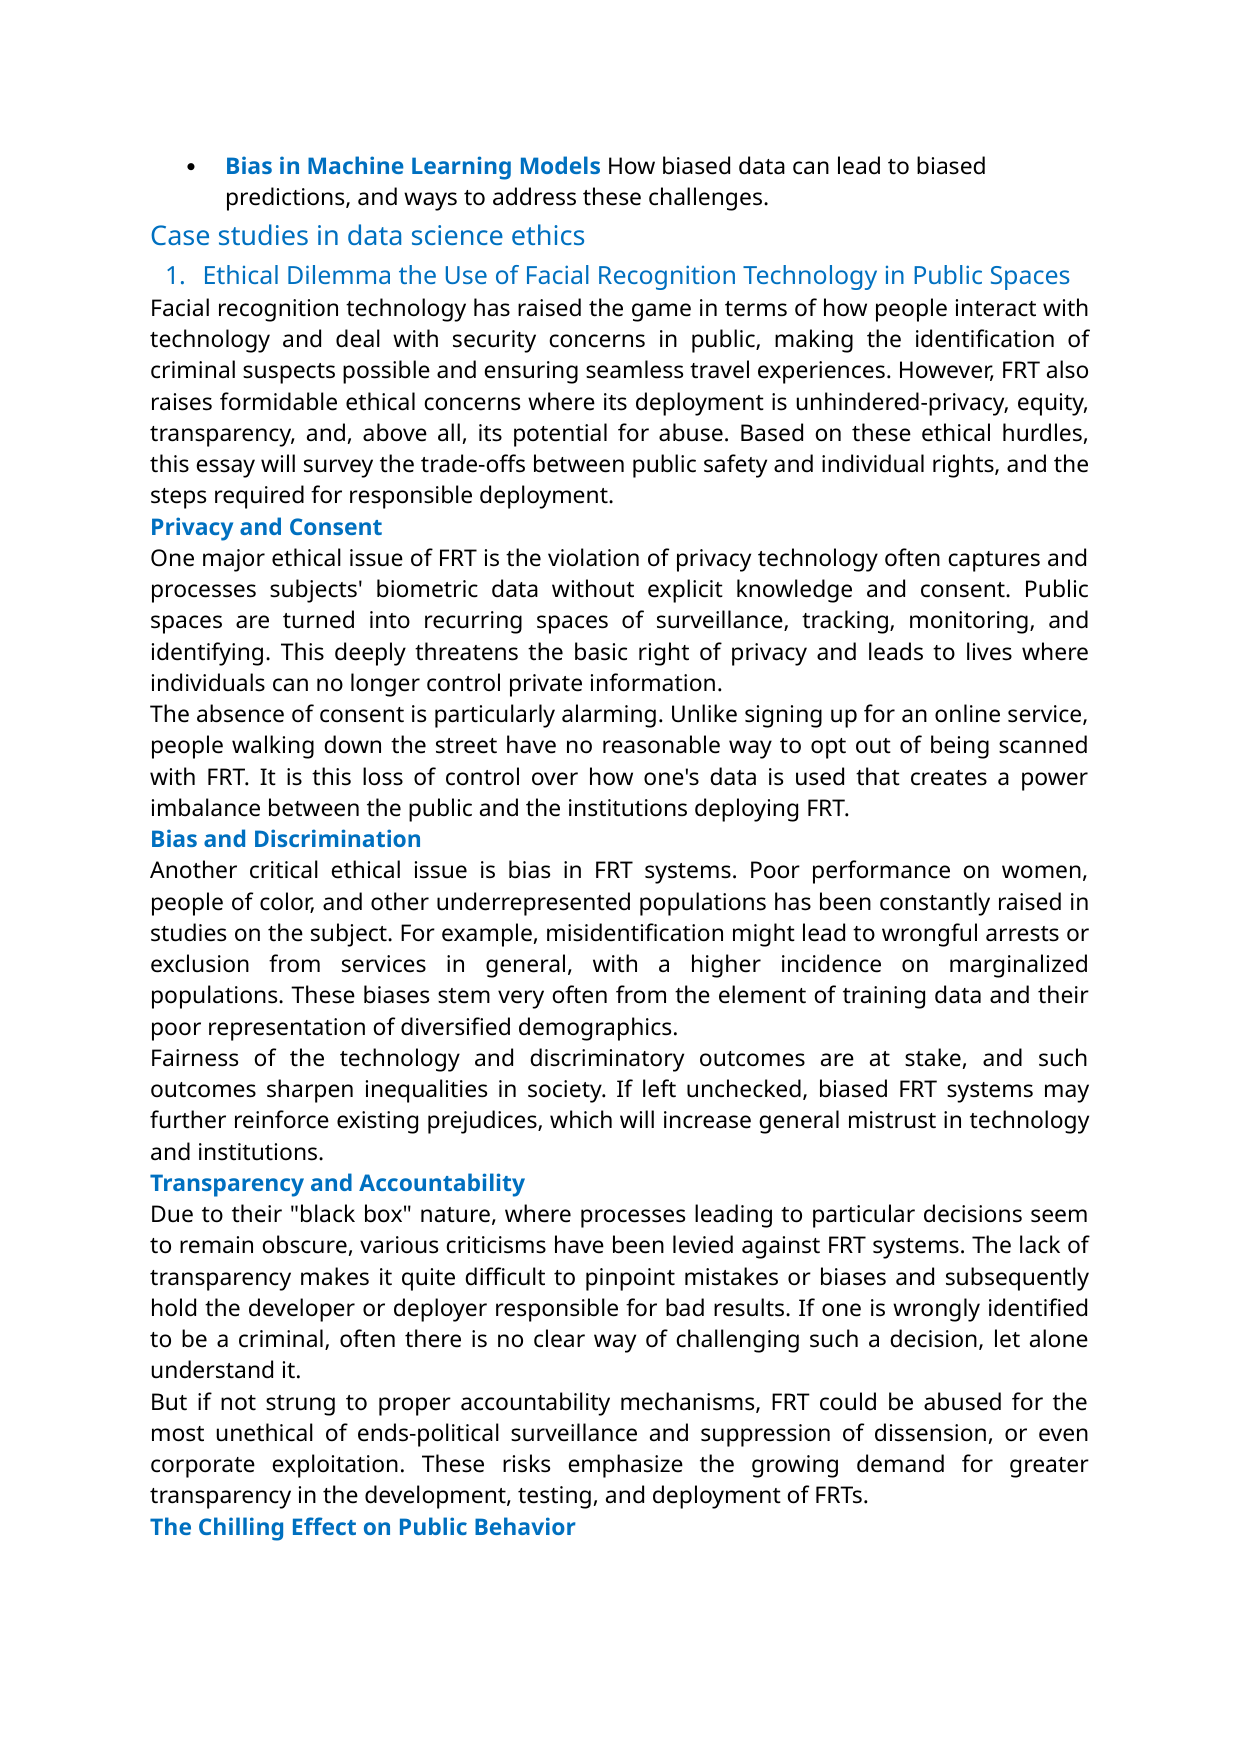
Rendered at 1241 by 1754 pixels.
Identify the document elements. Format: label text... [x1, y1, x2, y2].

text Facial recognition technology has raised the game in terms of how people interact with technology and deal with security concerns in public, making the identification of criminal suspects possible and ensuring seamless travel experiences. However, FRT also raises formidable ethical concerns where its deployment is unhindered-privacy, equity, transparency, and, above all, its potential for abuse. Based on these ethical hurdles, this essay will survey the trade-offs between public safety and individual rights, and the steps required for responsible deployment. [150, 292, 1090, 511]
text Due to their "black box" nature, where processes leading to particular decisions seem to remain obscure, various criticisms have been levied against FRT systems. The lack of transparency makes it quite difficult to pinpoint mistakes or biases and subsequently hold the developer or deployer responsible for bad results. If one is wrongly identified to be a criminal, often there is no clear way of challenging such a decision, let alone understand it. [150, 1198, 1090, 1386]
text Bias and Discrimination [150, 823, 1090, 854]
subtitle Ethical Dilemma the Use of Facial Recognition Technology in Public Spaces [165, 258, 1090, 292]
text But if not strung to proper accountability mechanisms, FRT could be abused for the most unethical of ends-political surveillance and suppression of dissension, or even corporate exploitation. These risks emphasize the growing demand for greater transparency in the development, testing, and deployment of FRTs. [150, 1386, 1090, 1511]
subtitle Case studies in data science ethics [150, 217, 1090, 253]
text Another critical ethical issue is bias in FRT systems. Poor performance on women, people of color, and other underrepresented populations has been constantly raised in studies on the subject. For example, misidentification might lead to wrongful arrests or exclusion from services in general, with a higher incidence on marginalized populations. These biases stem very often from the element of training data and their poor representation of diversified demographics. [150, 854, 1090, 1042]
text Transparency and Accountability [150, 1167, 1090, 1198]
text The Chilling Effect on Public Behavior [150, 1511, 1090, 1542]
text Fairness of the technology and discriminatory outcomes are at stake, and such outcomes sharpen inequalities in society. If left unchecked, biased FRT systems may further reinforce existing prejudices, which will increase general mistrust in technology and institutions. [150, 1042, 1090, 1167]
text One major ethical issue of FRT is the violation of privacy technology often captures and processes subjects' biometric data without explicit knowledge and consent. Public spaces are turned into recurring spaces of surveillance, tracking, monitoring, and identifying. This deeply threatens the basic right of privacy and leads to lives where individuals can no longer control private information. [150, 542, 1090, 698]
text Privacy and Consent [150, 511, 1090, 542]
list Bias in Machine Learning Models How biased data can lead to biased predictions, and ways to address these challenges. [187, 150, 1090, 212]
text The absence of consent is particularly alarming. Unlike signing up for an online service, people walking down the street have no reasonable way to opt out of being scanned with FRT. It is this loss of control over how one's data is used that creates a power imbalance between the public and the institutions deploying FRT. [150, 698, 1090, 823]
